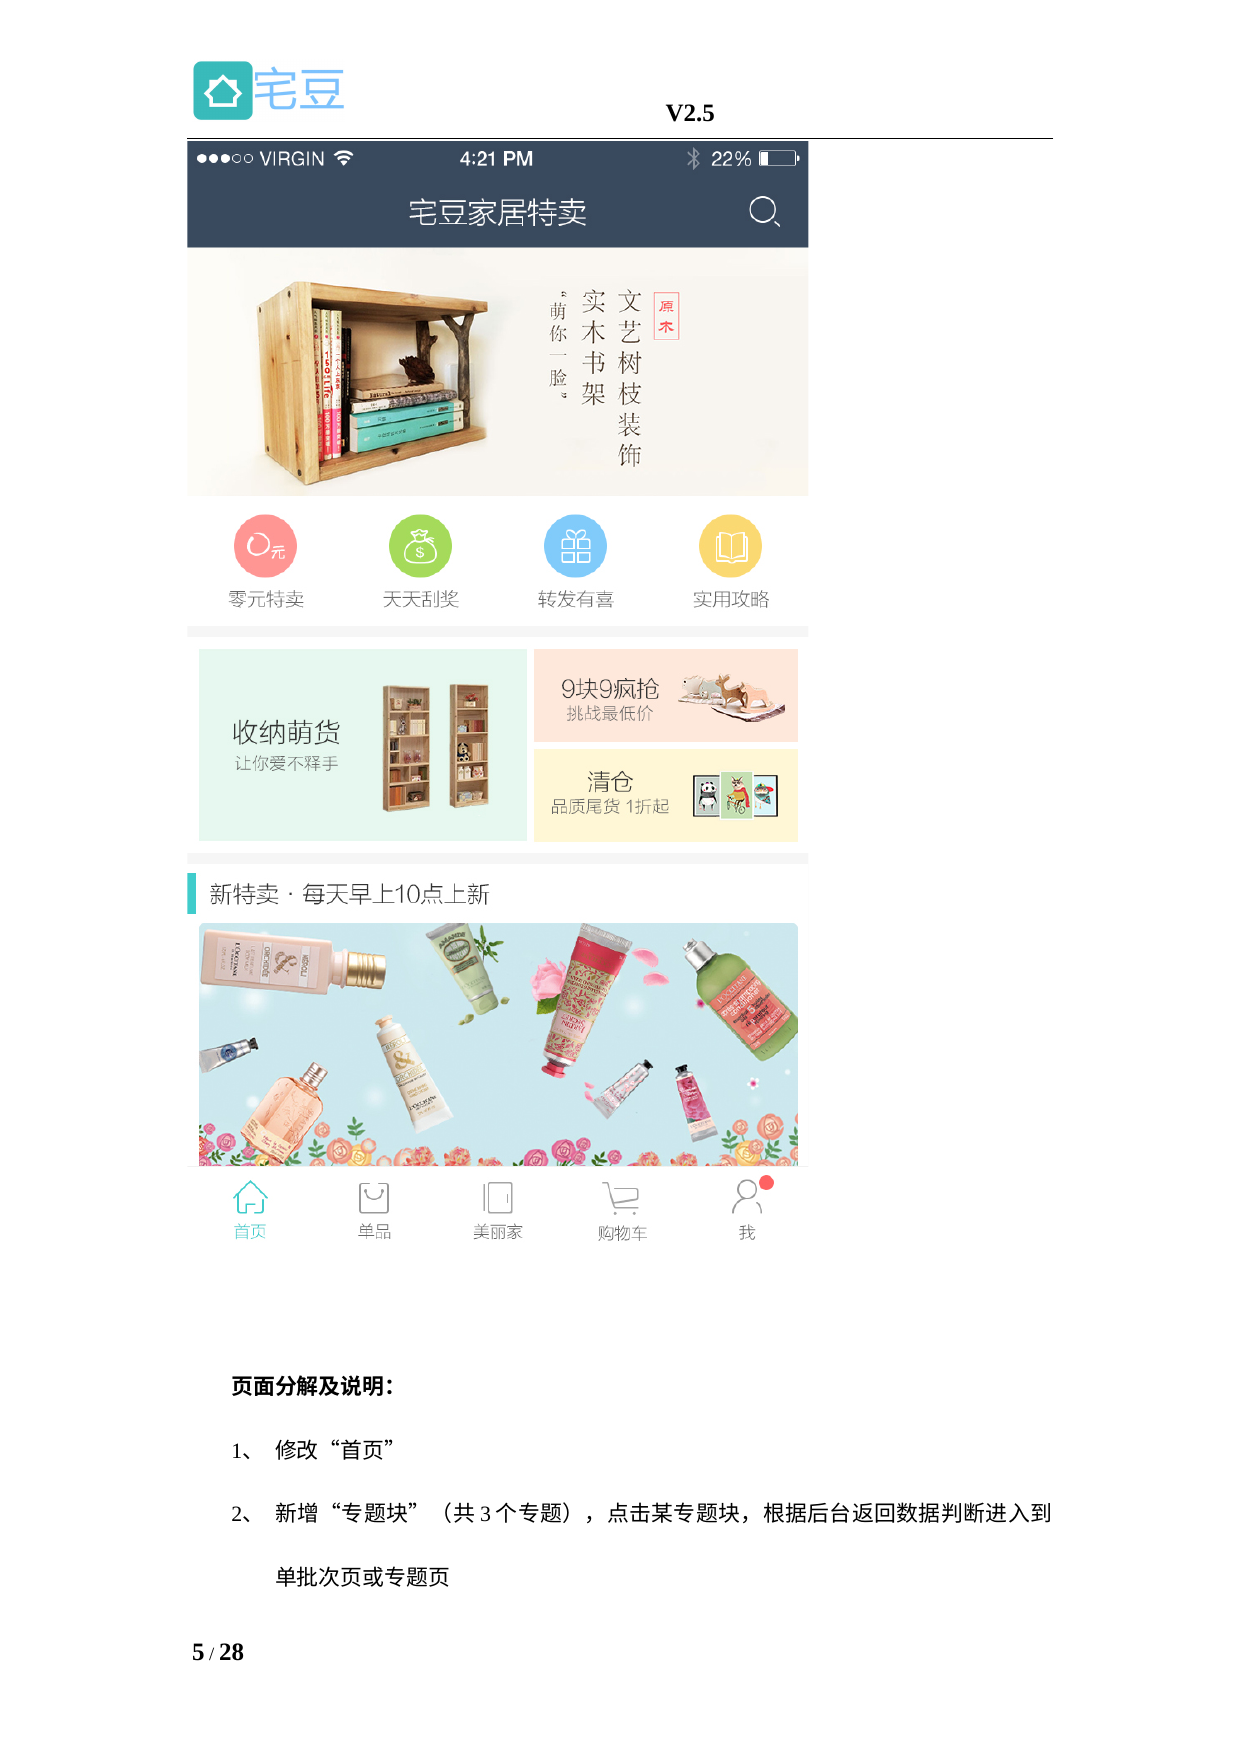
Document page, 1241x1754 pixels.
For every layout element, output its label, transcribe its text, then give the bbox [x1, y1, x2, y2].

list 新增“专题块”（共3个专题），点击某专题块，根据后台返回数据判断进入到单批次页或专题页 [231, 1480, 1053, 1608]
picture [187, 141, 809, 1247]
picture [191, 59, 345, 122]
text 页面分解及说明： [187, 1353, 1053, 1417]
list 修改“首页” [231, 1417, 1053, 1480]
